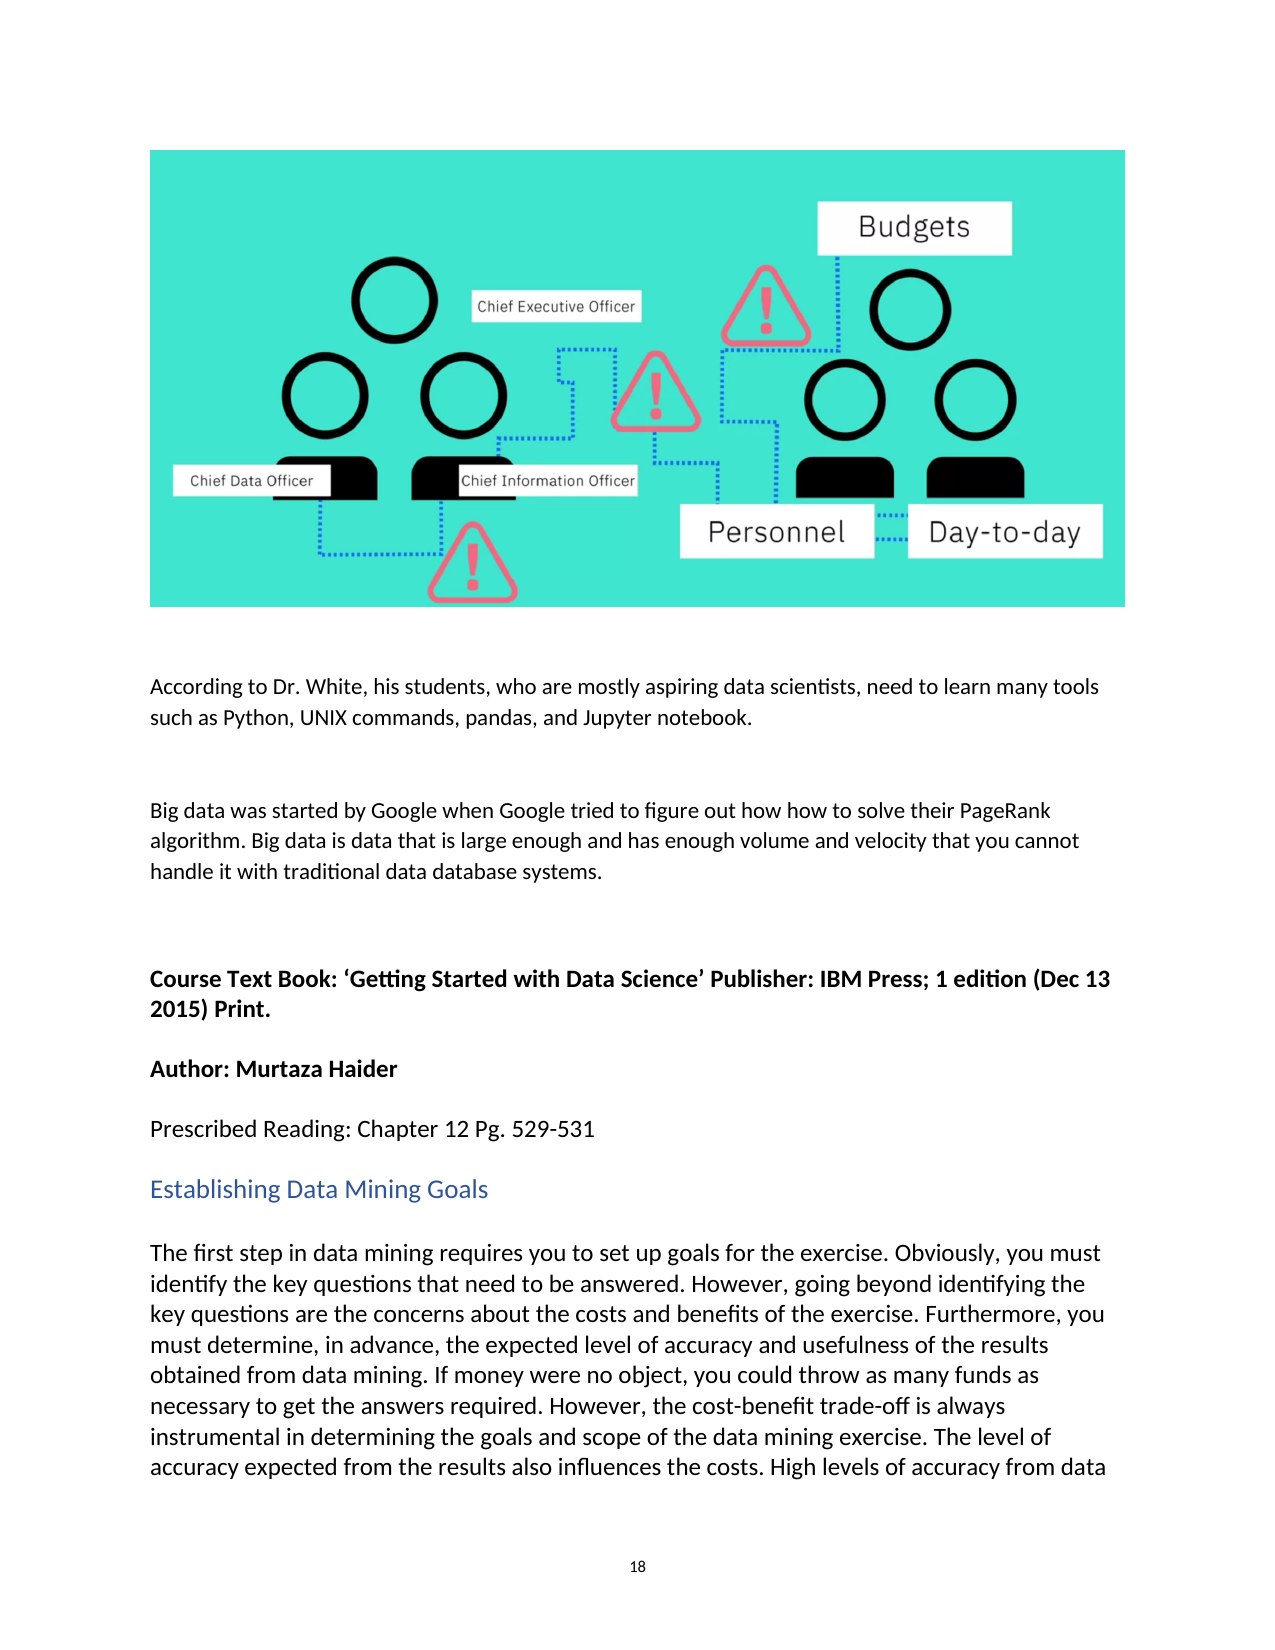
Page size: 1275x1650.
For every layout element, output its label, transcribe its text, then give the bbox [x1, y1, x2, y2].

text Big data was started by Google when Google tried to figure out how how to solve their PageRank algorithm. Big data is data that is large enough and has enough volume and velocity that you cannot handle it with traditional data database systems. [150, 796, 1125, 885]
text Course Text Book: ‘Getting Started with Data Science’ Publisher: IBM Press; 1 edition (Dec 13 2015) Print. [150, 963, 1125, 1024]
text According to Dr. White, his students, who are mostly aspiring data scientists, need to learn many tools such as Python, UNIX commands, pandas, and Jupyter notebook. [150, 672, 1125, 731]
text Author: Murtaza Haider [150, 1053, 1125, 1084]
picture [150, 150, 1125, 607]
subtitle Establishing Data Mining Goals [150, 1173, 1125, 1206]
text Prescribed Reading: Chapter 12 Pg. 529-531 [150, 1113, 1125, 1143]
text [150, 1237, 1125, 1482]
